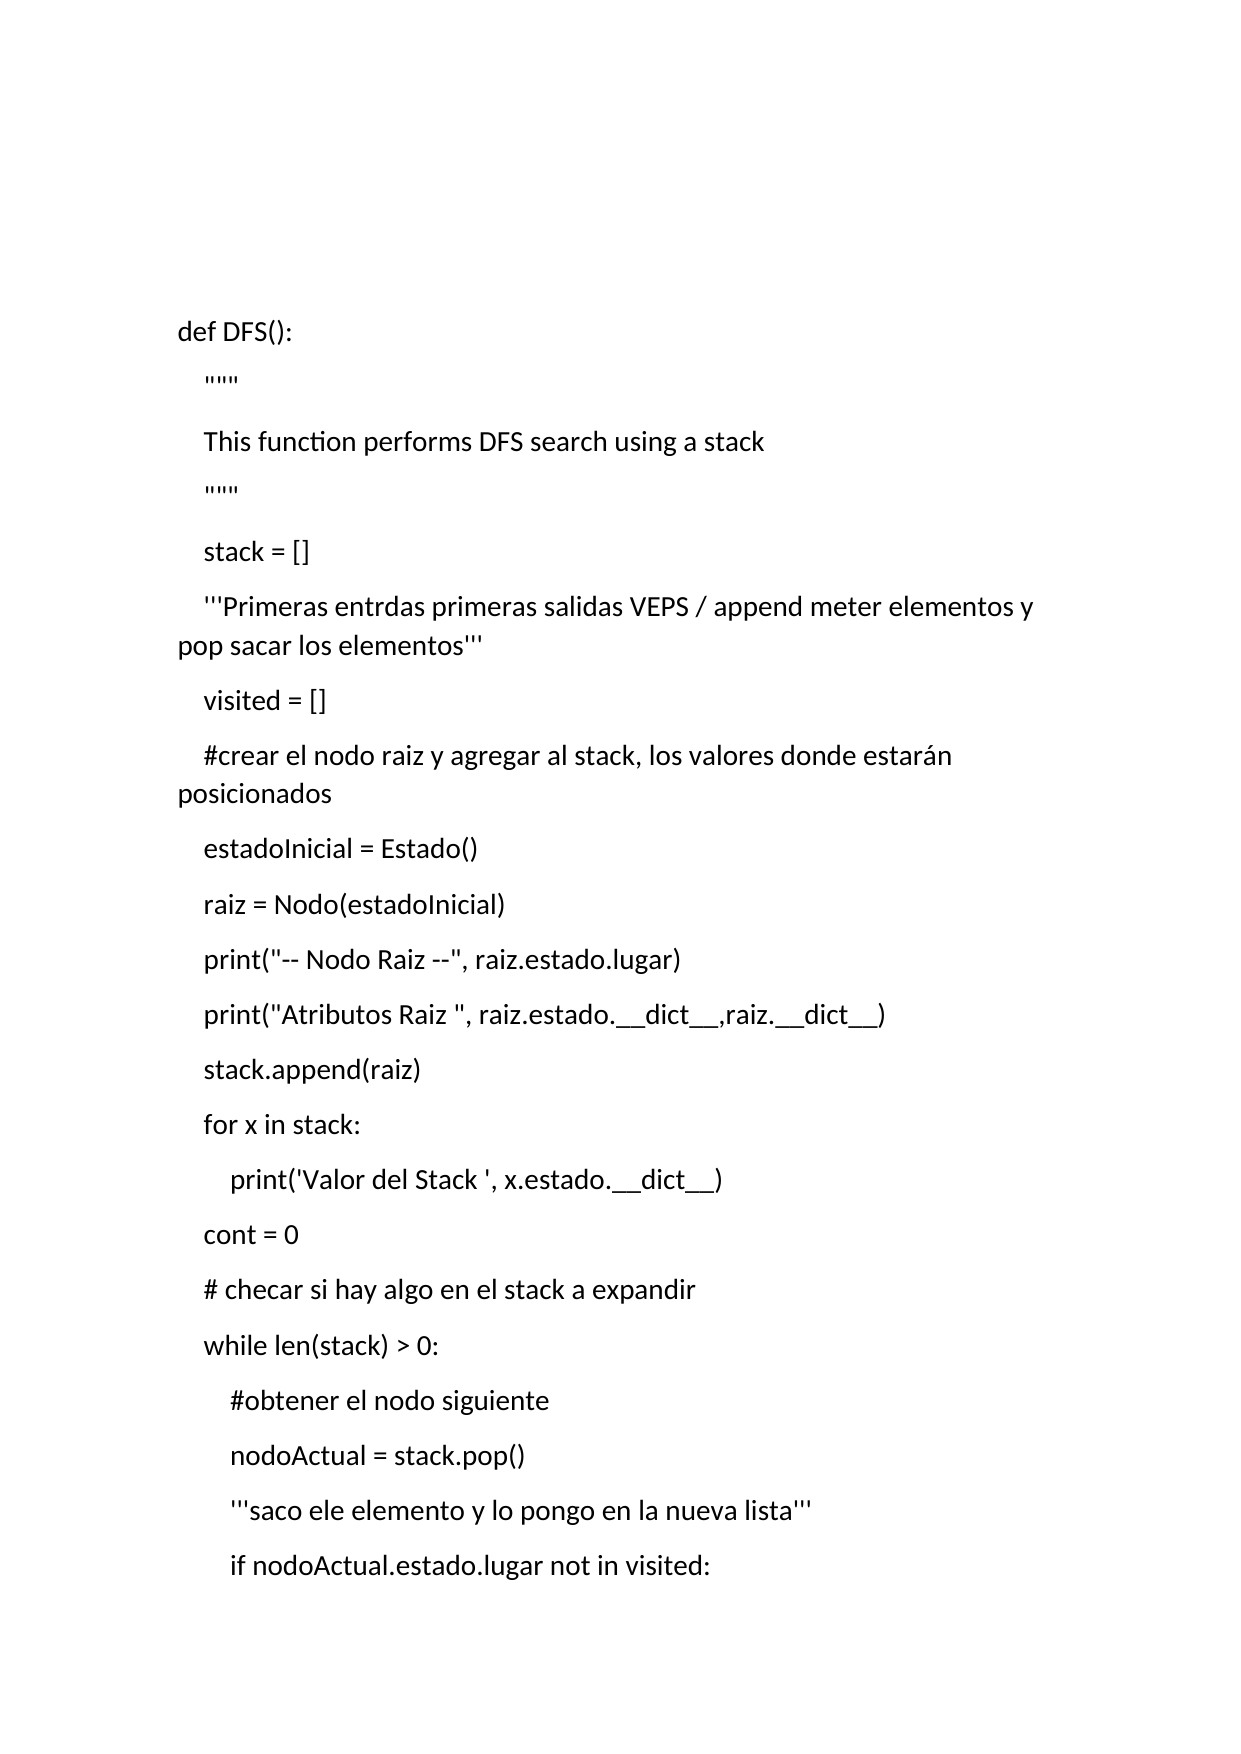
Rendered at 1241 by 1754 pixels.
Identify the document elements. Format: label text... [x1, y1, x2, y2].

text #obtener el nodo siguiente [177, 1382, 1063, 1417]
text """ [177, 368, 1063, 404]
text print("-- Nodo Raiz --", raiz.estado.lugar) [177, 941, 1063, 976]
text cont = 0 [177, 1216, 1063, 1252]
text nodoActual = stack.pop() [177, 1437, 1063, 1472]
text #crear el nodo raiz y agregar al stack, los valores donde estarán posicionados [177, 737, 1063, 811]
text print("Atributos Raiz ", raiz.estado.__dict__,raiz.__dict__) [177, 996, 1063, 1032]
text This function performs DFS search using a stack [177, 423, 1063, 459]
text '''Primeras entrdas primeras salidas VEPS / append meter elementos y pop sacar los elementos''' [177, 588, 1063, 662]
text estadoInicial = Estado() [177, 831, 1063, 866]
text for x in stack: [177, 1106, 1063, 1142]
text stack.append(raiz) [177, 1051, 1063, 1087]
text stack = [] [177, 533, 1063, 569]
text """ [177, 478, 1063, 514]
text print('Valor del Stack ', x.estado.__dict__) [177, 1161, 1063, 1197]
text while len(stack) > 0: [177, 1327, 1063, 1362]
text if nodoActual.estado.lugar not in visited: [177, 1547, 1063, 1583]
text raiz = Nodo(estadoInicial) [177, 886, 1063, 921]
text '''saco ele elemento y lo pongo en la nueva lista''' [177, 1492, 1063, 1527]
text visited = [] [177, 682, 1063, 718]
text # checar si hay algo en el stack a expandir [177, 1271, 1063, 1307]
text def DFS(): [177, 313, 1063, 348]
